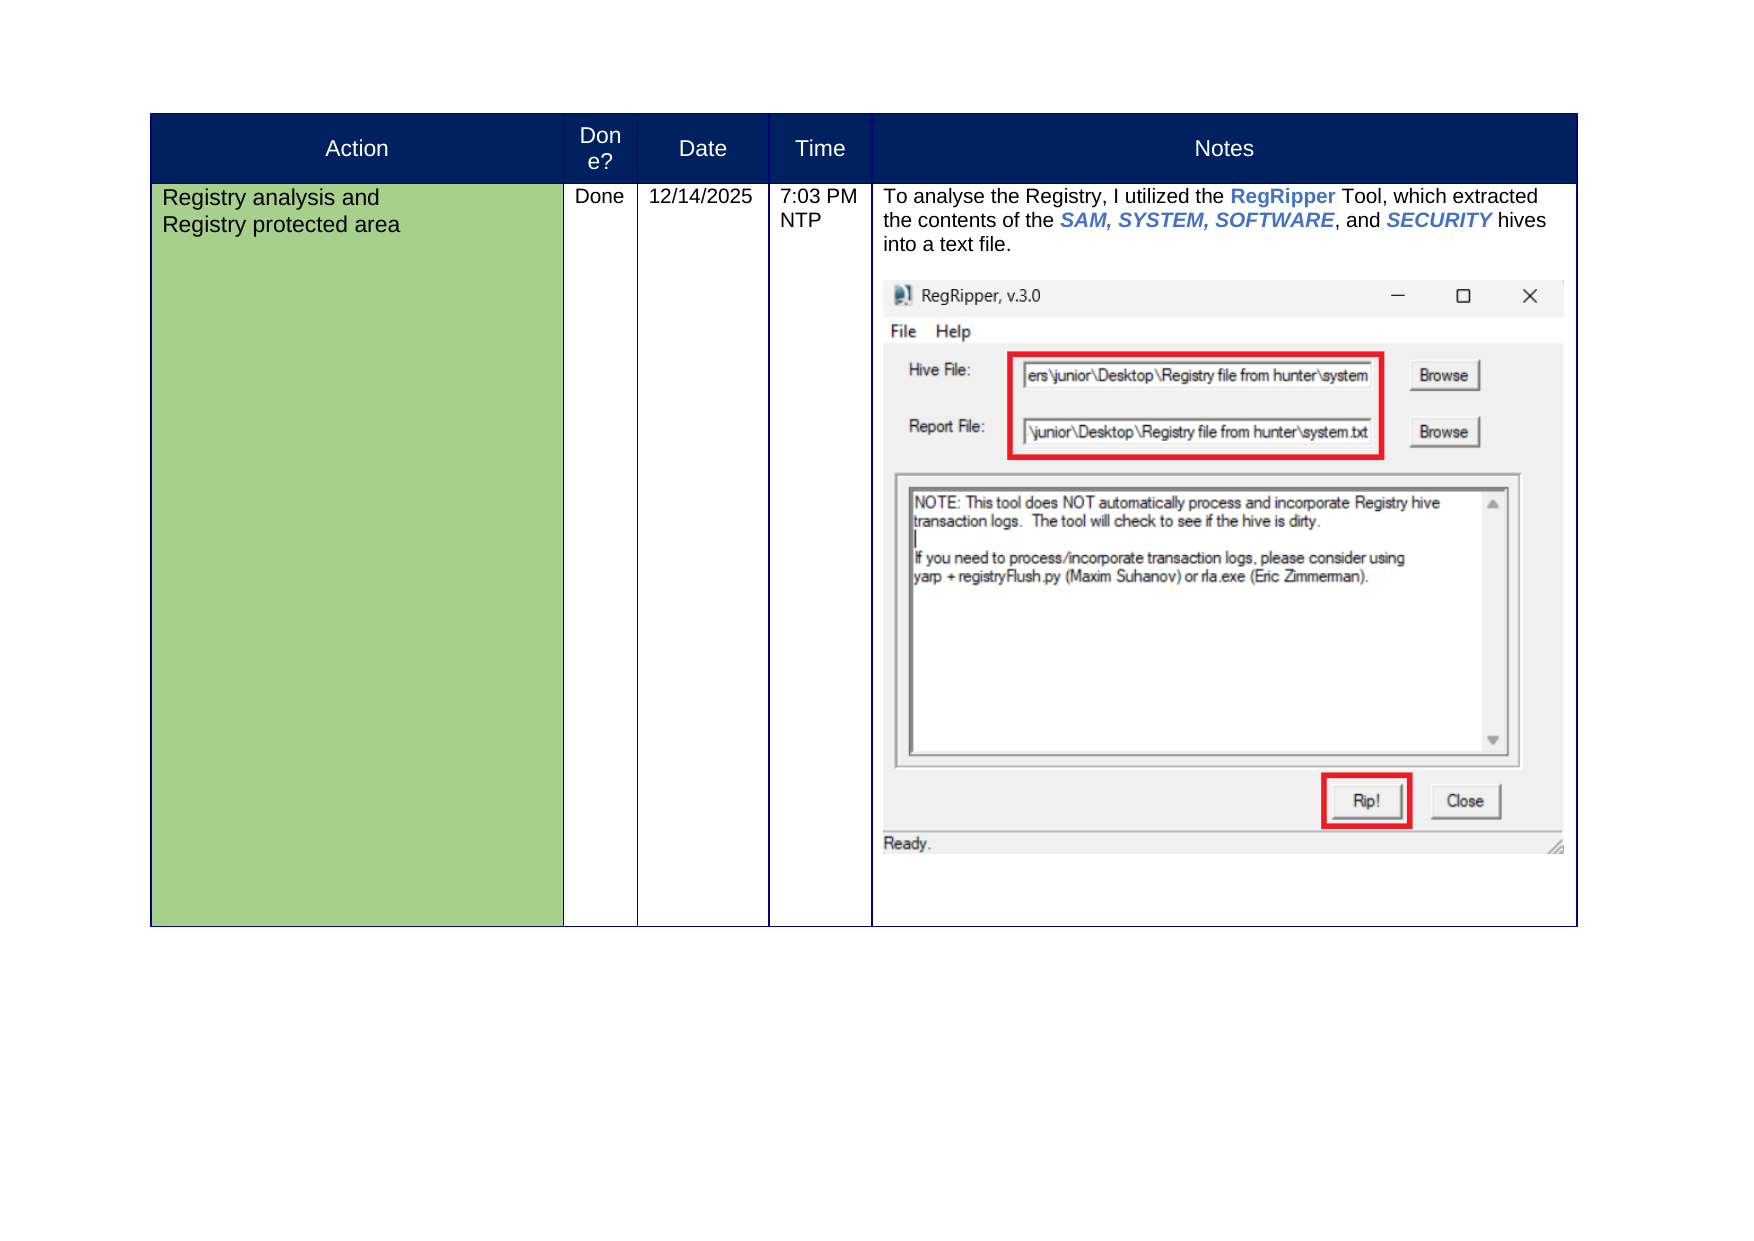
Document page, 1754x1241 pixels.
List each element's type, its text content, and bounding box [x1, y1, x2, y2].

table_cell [873, 184, 1576, 926]
table_header Time [770, 114, 871, 183]
table_header Action [152, 114, 563, 183]
table_header Date [638, 114, 768, 183]
table_cell 7:03 PM NTP [770, 184, 871, 926]
picture [883, 280, 1564, 854]
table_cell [152, 184, 563, 926]
table_cell 12/14/2025 [638, 184, 768, 926]
table_header Notes [873, 114, 1576, 183]
table_cell Done [564, 184, 637, 926]
table_header Done? [564, 114, 637, 183]
